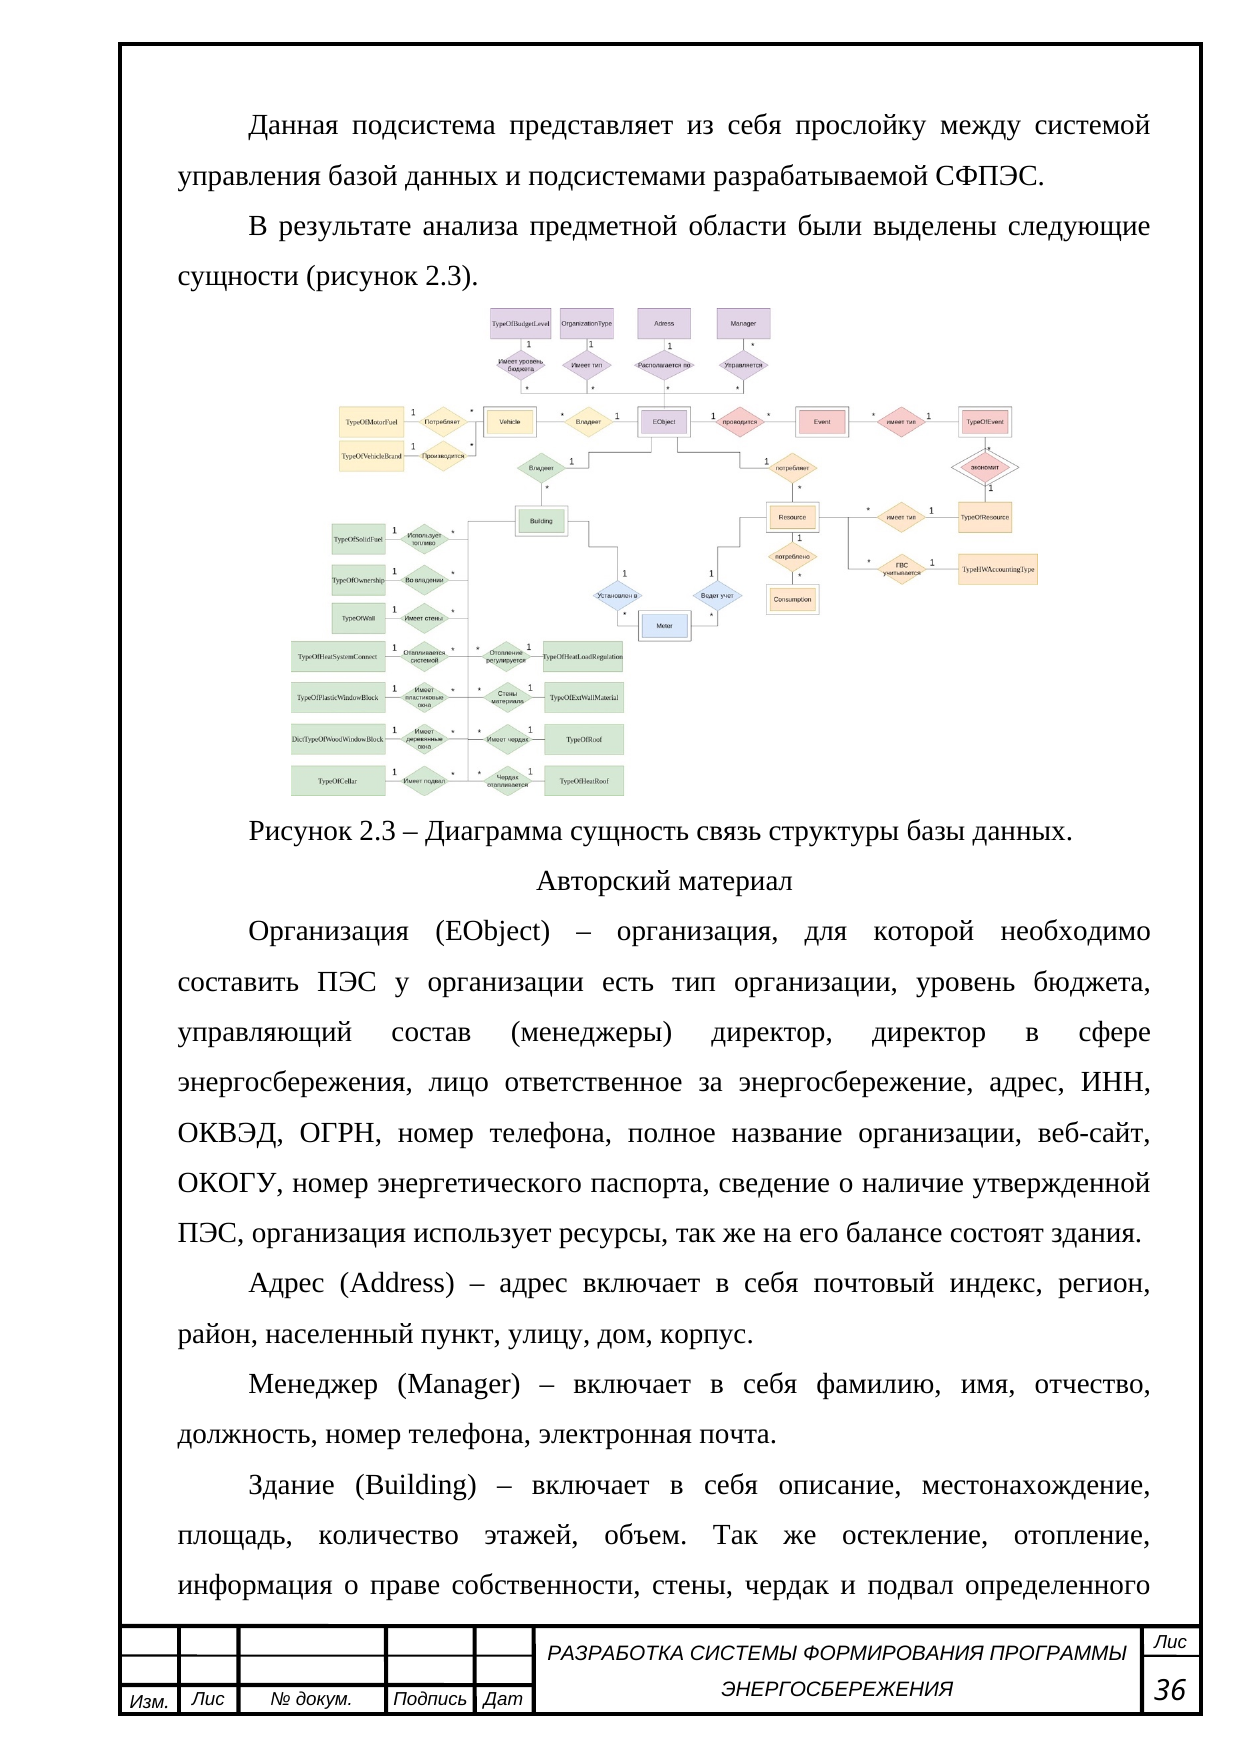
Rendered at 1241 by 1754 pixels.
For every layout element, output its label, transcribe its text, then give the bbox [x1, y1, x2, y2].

picture [291, 308, 1038, 796]
text Рисунок 2.3 – Диаграмма сущность связь структуры базы данных. Авторский материал [177, 813, 1152, 897]
text Адрес (Address) – адрес включает в себя почтовый индекс, регион, район, населенный пункт, улицу, дом, корпус. [177, 1266, 1152, 1349]
text В результате анализа предметной области были выделены следующие сущности (рисунок 2.3). [177, 208, 1152, 292]
text Менеджер (Manager) – включает в себя фамилию, имя, отчество, должность, номер телефона, электронная почта. [177, 1366, 1152, 1450]
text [177, 1467, 1152, 1601]
text Данная подсистема представляет из себя прослойку между системой управления базой данных и подсистемами разрабатываемой СФПЭС. [177, 107, 1152, 191]
text Организация (EObject) – организация, для которой необходимо составить ПЭС у организации есть тип организации, уровень бюджета, управляющий состав (менеджеры) директор, директор в сфере энергосбережения, лицо ответственное за энергосбережение, адрес, ИНН, ОКВЭД, ОГРН, номер телефона, полное название организации, веб-сайт, ОКОГУ, номер энергетического паспорта, сведение о наличие утвержденной ПЭС, организация использует ресурсы, так же на его балансе состоят здания. [177, 913, 1152, 1249]
